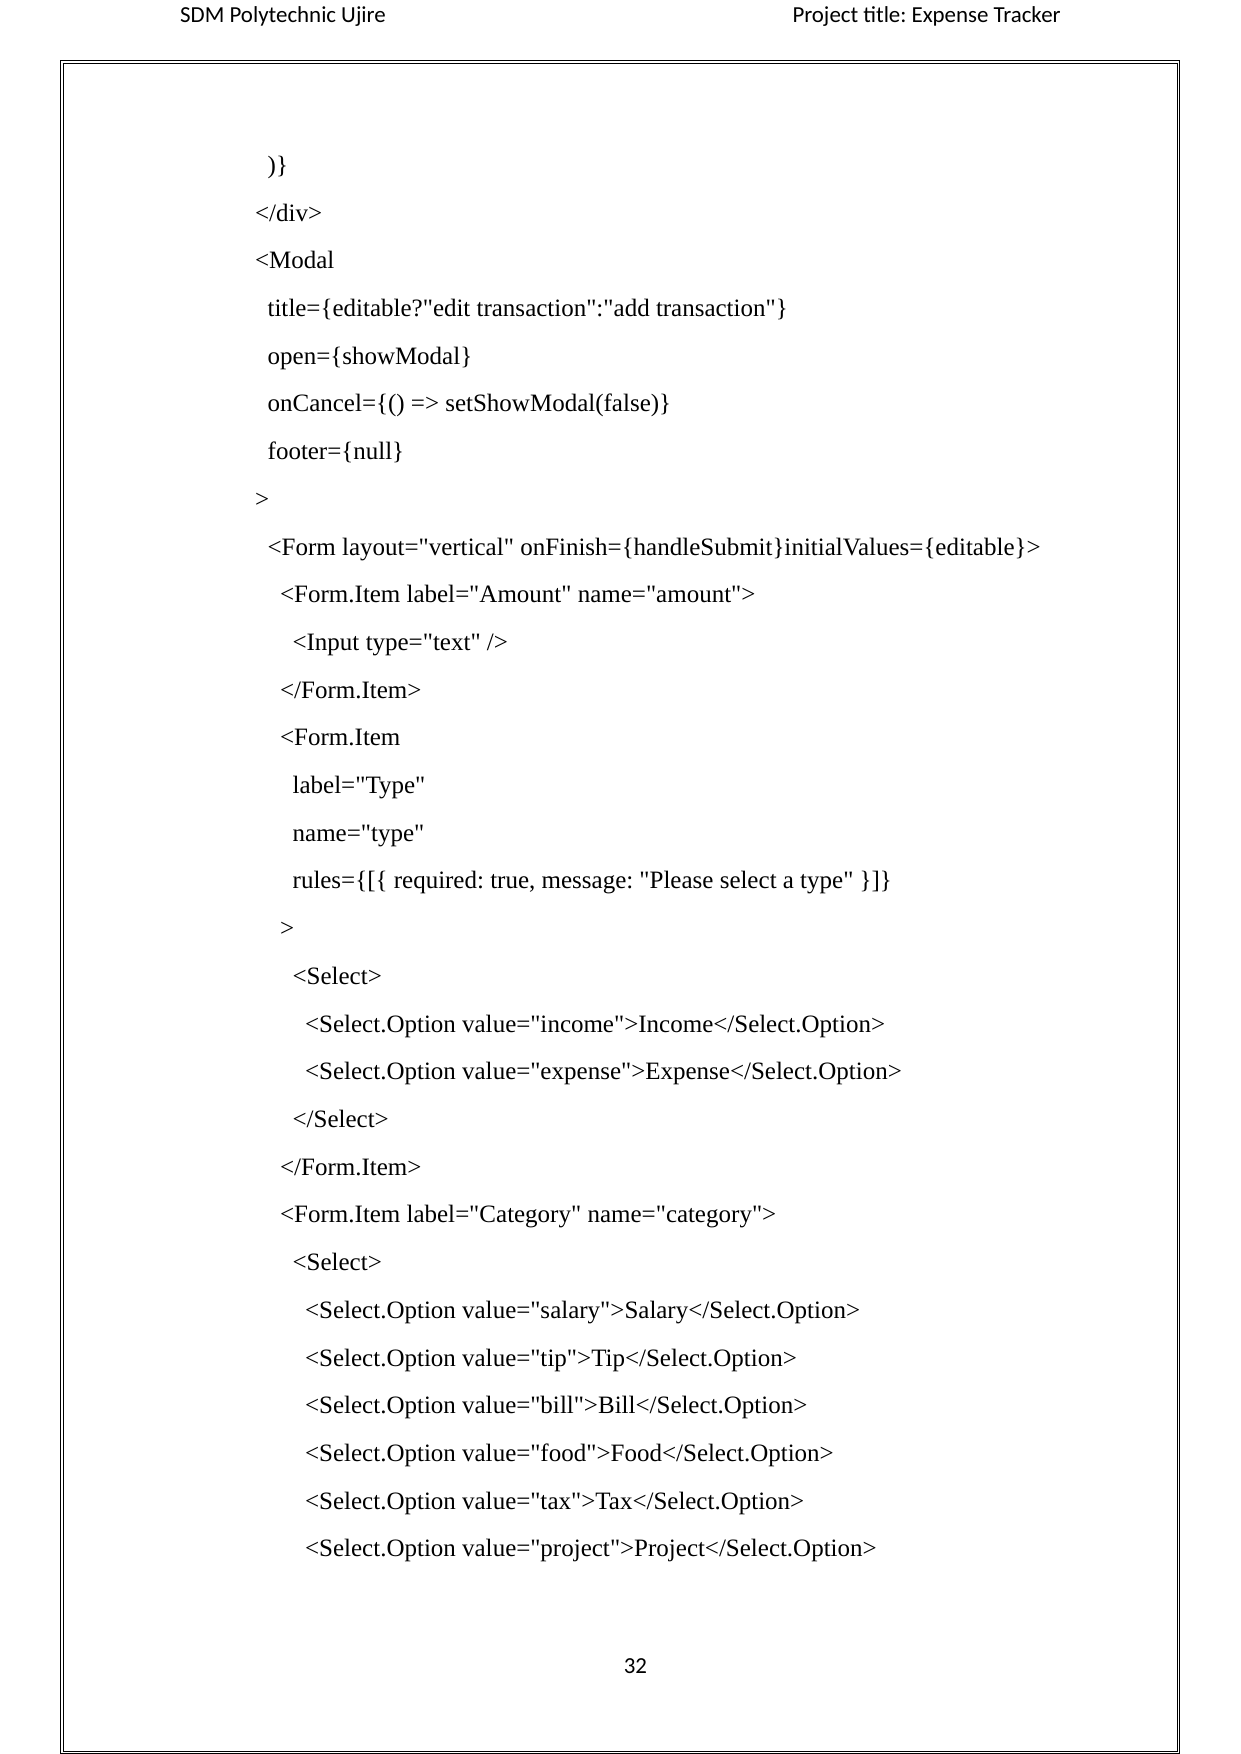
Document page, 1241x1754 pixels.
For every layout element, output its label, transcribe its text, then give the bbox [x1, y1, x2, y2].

text > [217, 913, 1090, 942]
text <Select.Option value="expense">Expense</Select.Option> [217, 1056, 1090, 1085]
text </div> [217, 198, 1090, 226]
text <Select.Option value="income">Income</Select.Option> [217, 1009, 1090, 1037]
text <Select.Option value="food">Food</Select.Option> [217, 1438, 1090, 1467]
text <Select> [217, 1247, 1090, 1276]
text open={showModal} [217, 341, 1090, 369]
text <Select.Option value="tip">Tip</Select.Option> [217, 1343, 1090, 1371]
text <Form.Item label="Amount" name="amount"> [217, 579, 1090, 608]
text <Select.Option value="salary">Salary</Select.Option> [217, 1295, 1090, 1324]
text <Select.Option value="tax">Tax</Select.Option> [217, 1486, 1090, 1514]
text )} [217, 150, 1090, 179]
text </Select> [217, 1104, 1090, 1133]
text title={editable?"edit transaction":"add transaction"} [217, 293, 1090, 322]
text <Input type="text" /> [217, 627, 1090, 656]
text <Select.Option value="project">Project</Select.Option> [217, 1533, 1090, 1562]
text > [217, 484, 1090, 513]
text <Form layout="vertical" onFinish={handleSubmit}initialValues={editable}> [217, 532, 1090, 560]
text rules={[{ required: true, message: "Please select a type" }]} [217, 866, 1090, 894]
text footer={null} [217, 436, 1090, 465]
text <Select.Option value="bill">Bill</Select.Option> [217, 1390, 1090, 1419]
text </Form.Item> [217, 675, 1090, 703]
text <Form.Item label="Category" name="category"> [217, 1199, 1090, 1228]
text label="Type" [217, 770, 1090, 799]
text onCancel={() => setShowModal(false)} [217, 388, 1090, 417]
text <Select> [217, 961, 1090, 990]
text </Form.Item> [217, 1152, 1090, 1181]
text name="type" [217, 818, 1090, 847]
text <Form.Item [217, 722, 1090, 751]
text <Modal [217, 245, 1090, 274]
